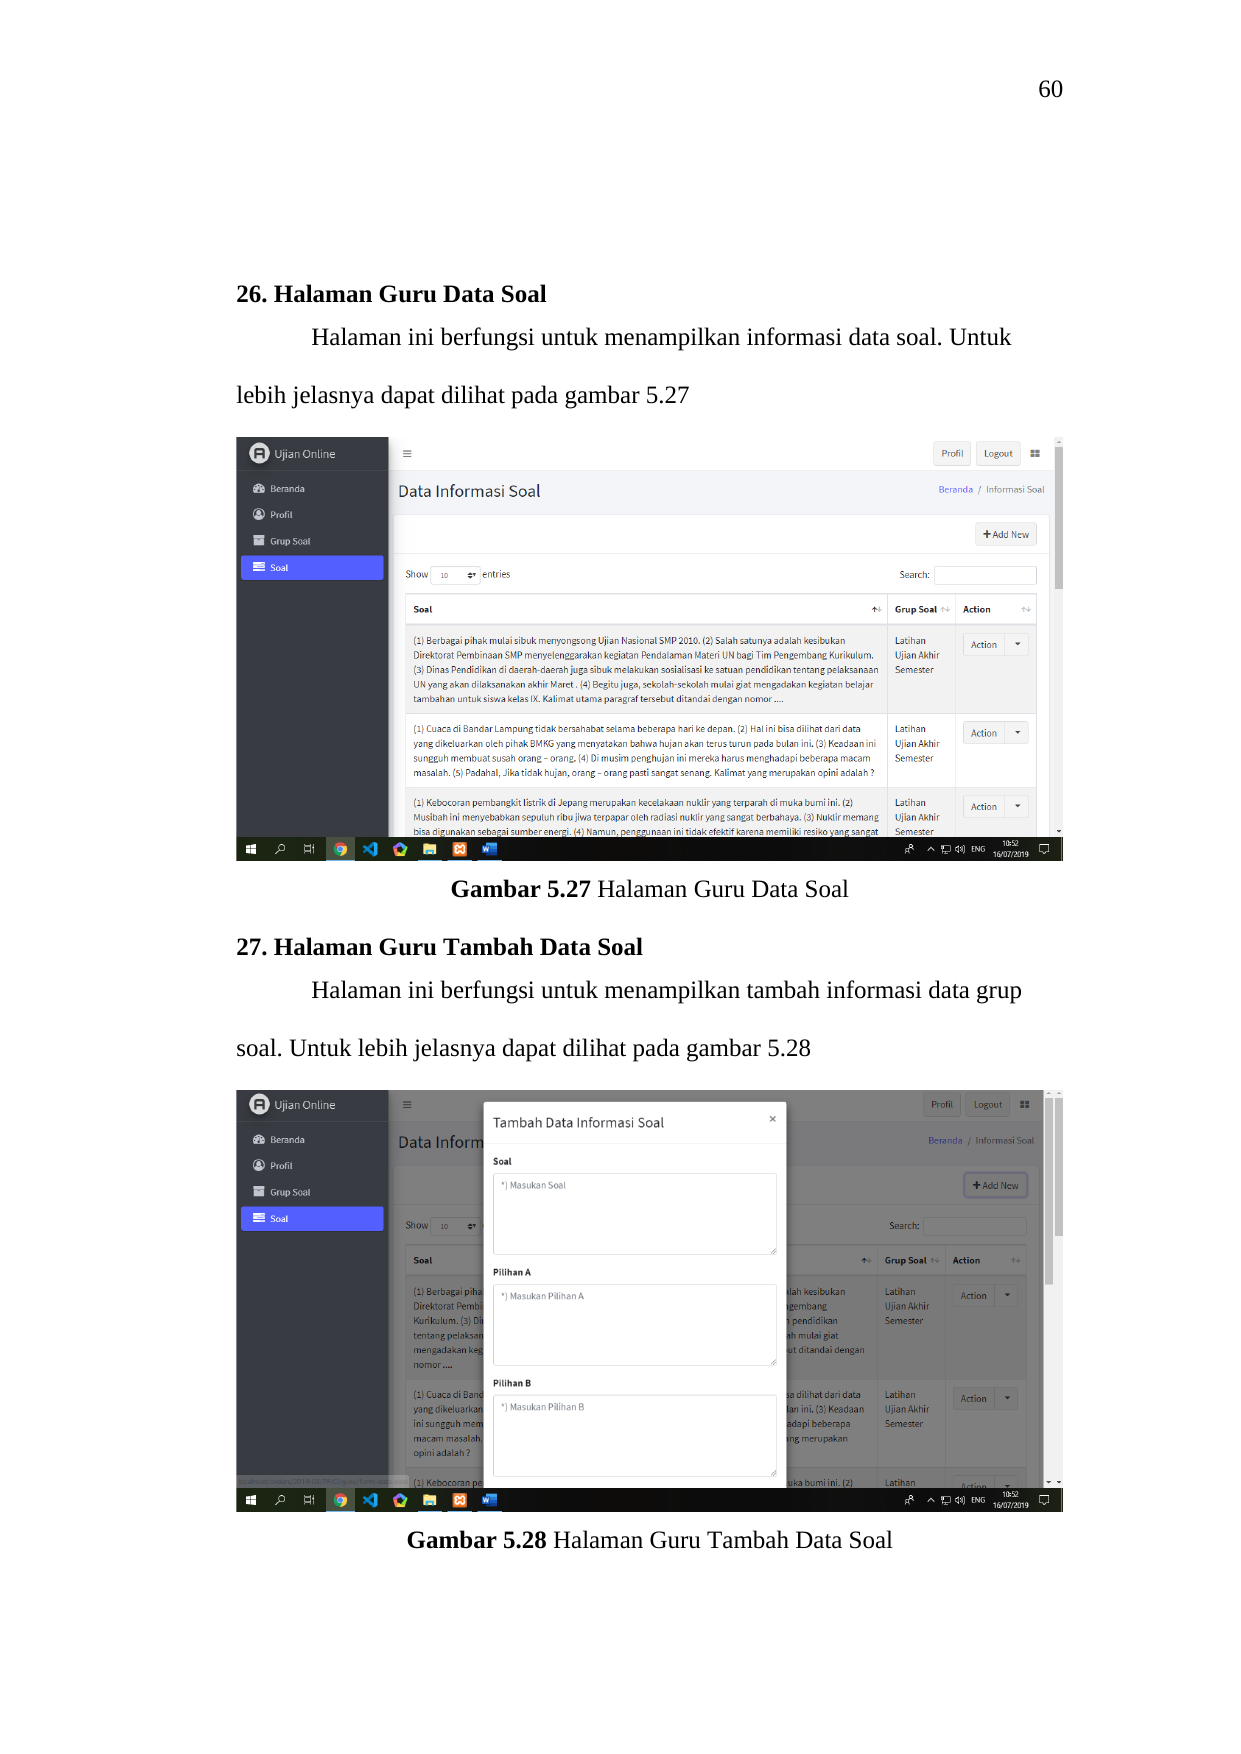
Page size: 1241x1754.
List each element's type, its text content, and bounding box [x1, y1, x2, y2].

text Halaman ini berfungsi untuk menampilkan informasi data soal. Untuk lebih jelasnya dapat dilihat pada gambar 5.27 [236, 322, 1063, 409]
text 26. Halaman Guru Data Soal [236, 279, 1063, 308]
text Halaman ini berfungsi untuk menampilkan tambah informasi data grup soal. Untuk lebih jelasnya dapat dilihat pada gambar 5.28 [236, 975, 1063, 1061]
text 27. Halaman Guru Tambah Data Soal [236, 932, 1063, 961]
picture [236, 437, 1063, 861]
text Gambar 5.28 Halaman Guru Tambah Data Soal [236, 1526, 1063, 1554]
text Gambar 5.27 Halaman Guru Data Soal [236, 874, 1063, 903]
picture [236, 1090, 1063, 1512]
